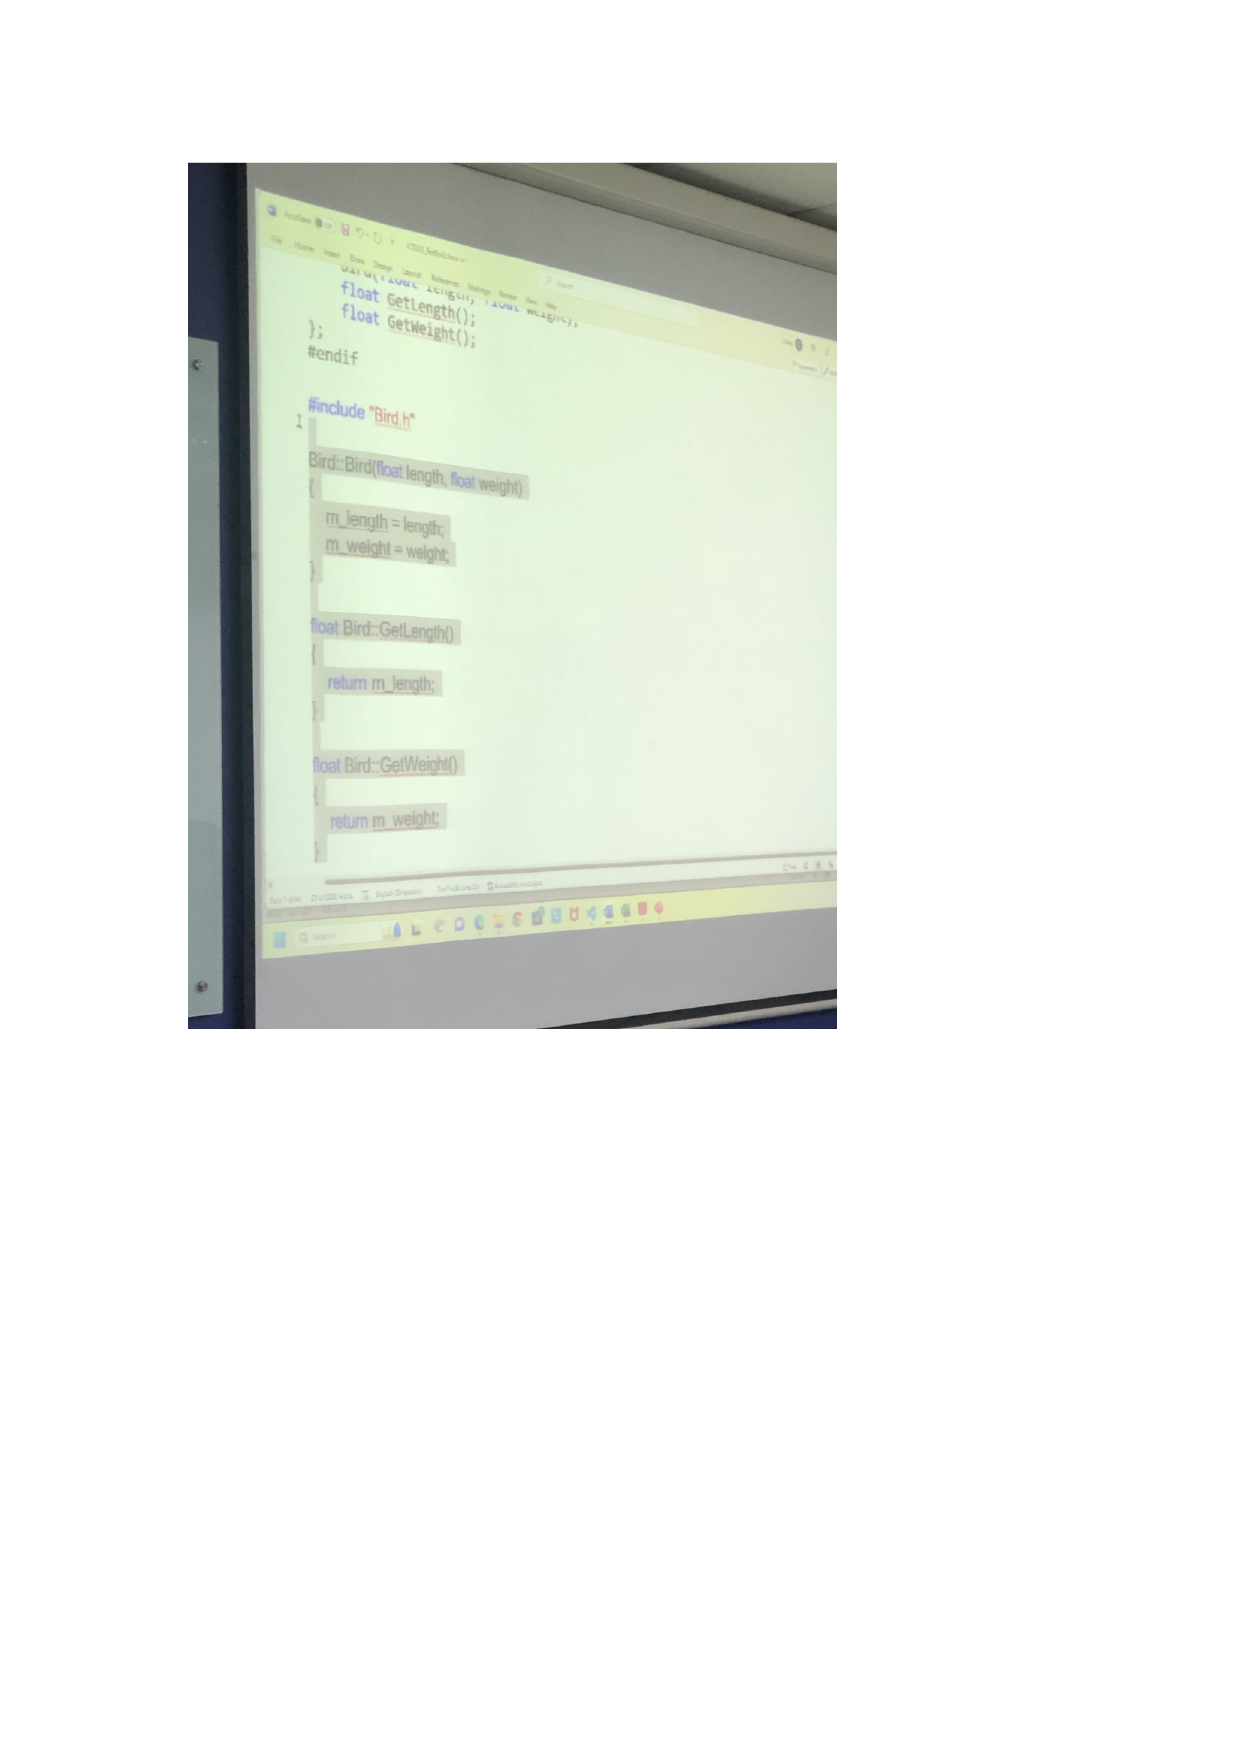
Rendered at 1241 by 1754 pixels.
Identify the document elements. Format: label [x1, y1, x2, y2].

picture [188, 164, 837, 1028]
